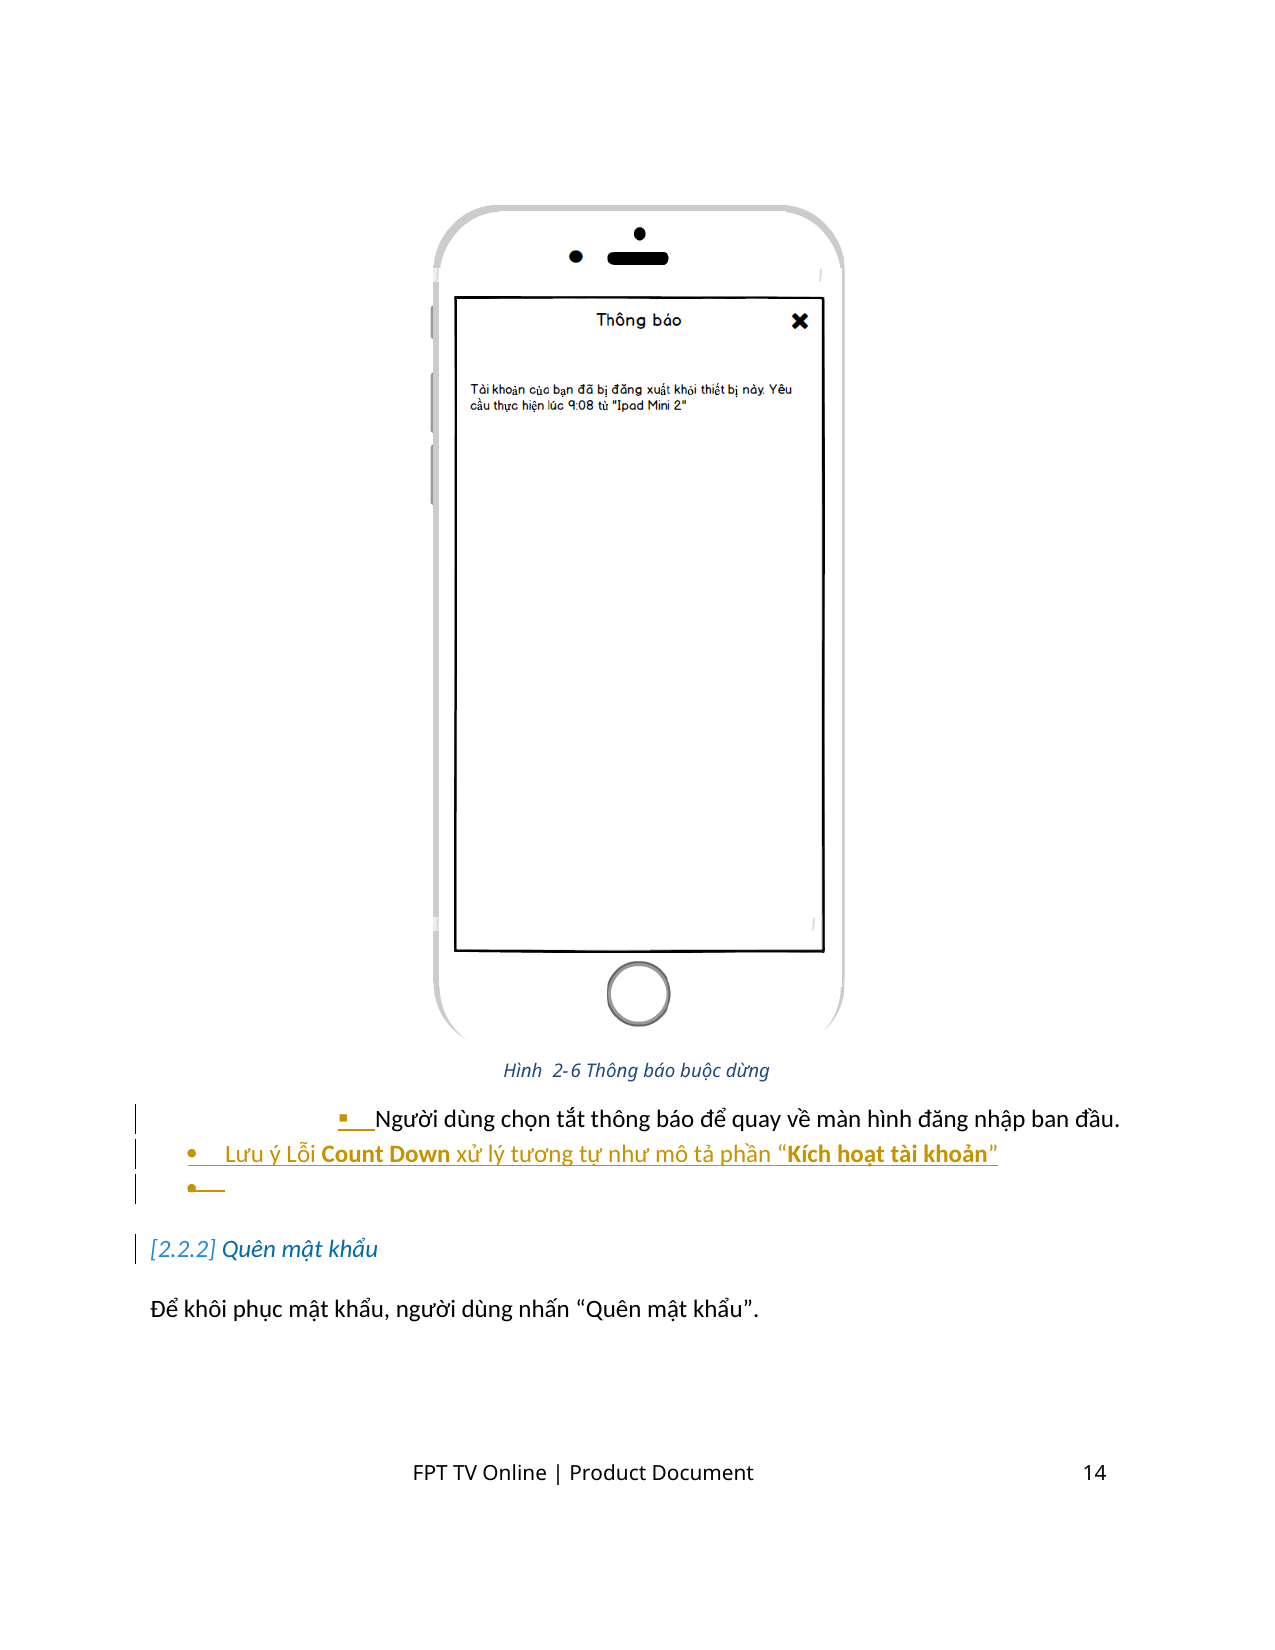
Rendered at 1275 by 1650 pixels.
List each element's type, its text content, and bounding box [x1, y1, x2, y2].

text Hình 2-6 Thông báo buộc dừng [150, 1057, 1125, 1083]
subtitle Quên mật khẩu [150, 1234, 1125, 1264]
list Người dùng chọn tắt thông báo để quay về màn hình đăng nhập ban đầu. [337, 1104, 1125, 1134]
text Để khôi phục mật khẩu, người dùng nhấn “Quên mật khẩu”. [150, 1294, 1125, 1324]
picture [430, 205, 845, 1052]
